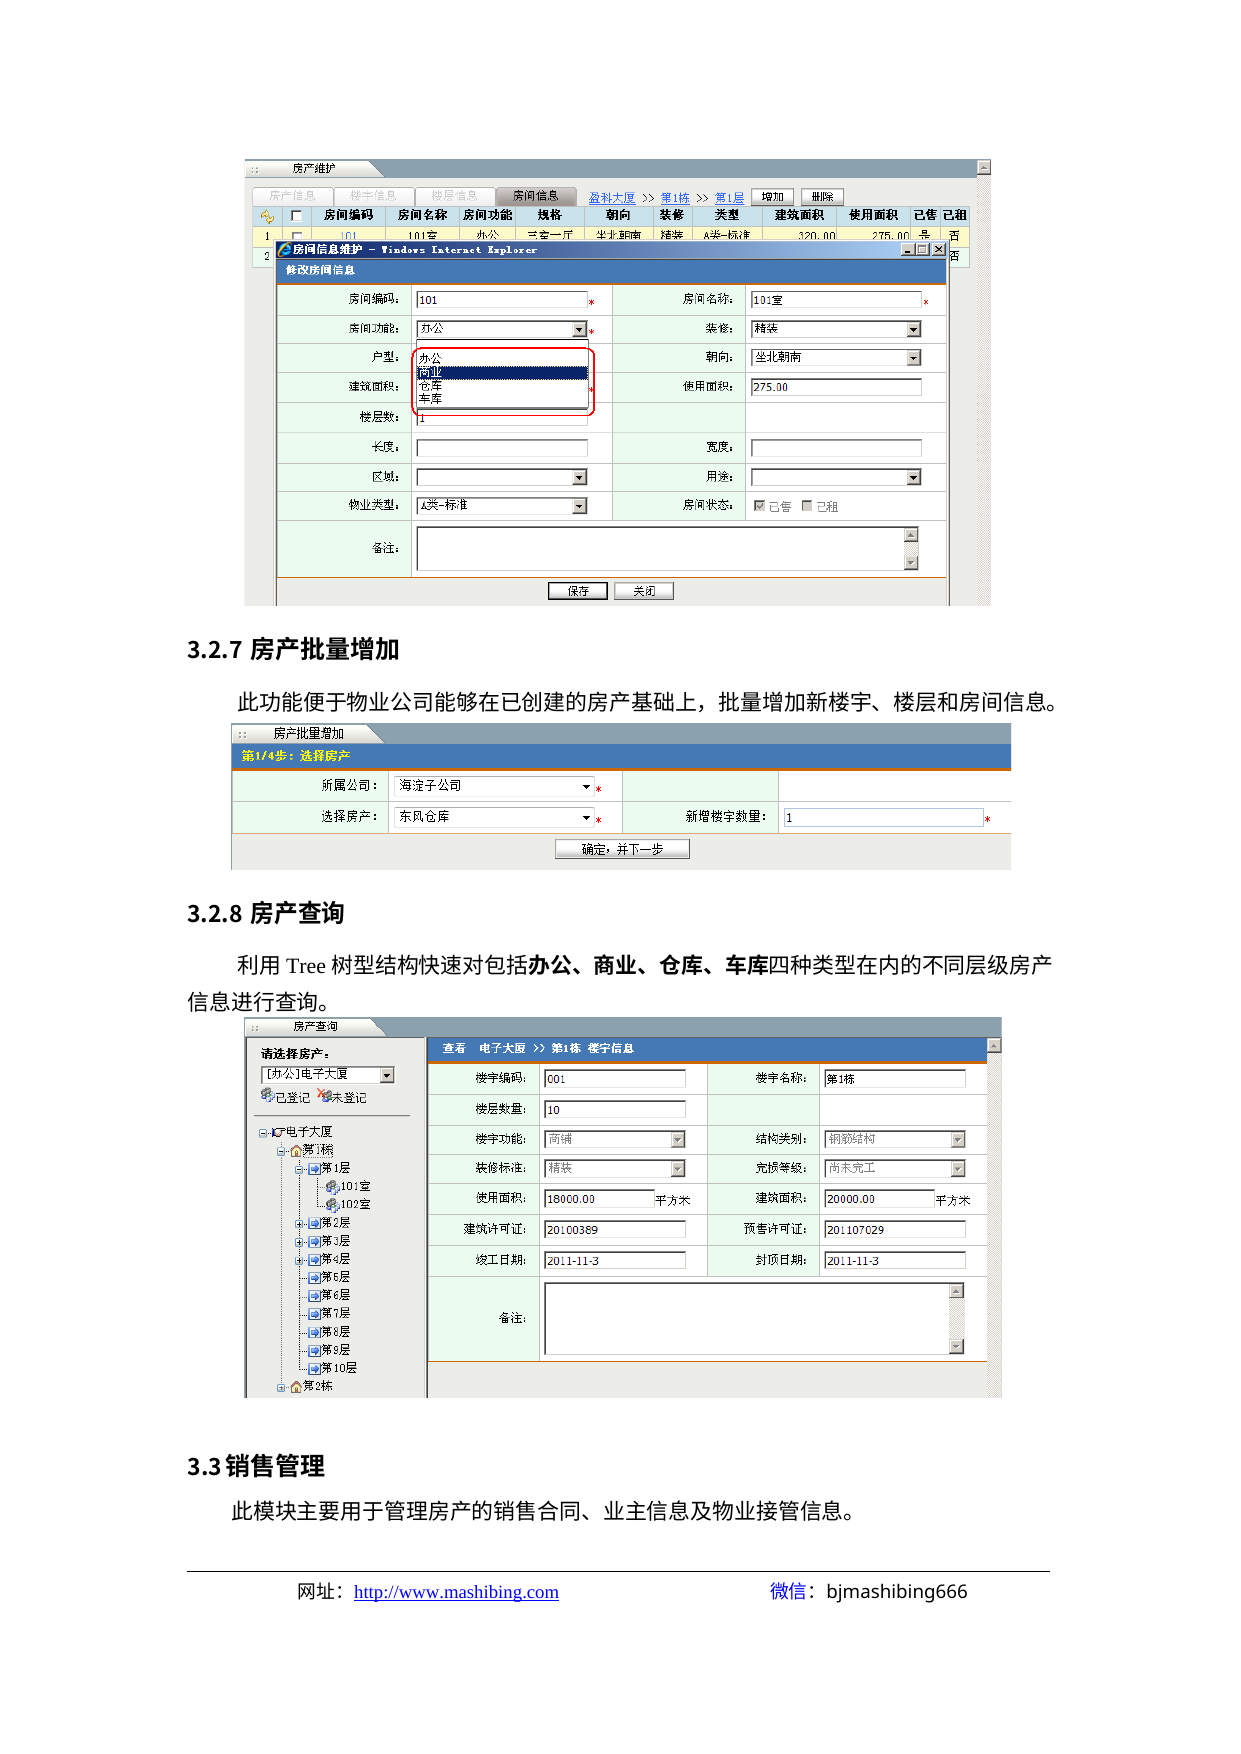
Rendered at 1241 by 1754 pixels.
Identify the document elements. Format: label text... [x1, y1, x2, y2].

subtitle 房产批量增加 [187, 629, 1098, 666]
picture [244, 159, 991, 606]
text 此功能便于物业公司能够在已创建的房产基础上，批量增加新楼宇、楼层和房间信息。 [237, 684, 1098, 716]
picture [244, 1017, 1002, 1398]
subtitle 销售管理 [187, 1447, 1098, 1483]
subtitle 房产查询 [187, 893, 1098, 929]
picture [231, 723, 1012, 870]
text 此模块主要用于管理房产的销售合同、业主信息及物业接管信息。 [231, 1494, 1098, 1525]
text 利用 Tree 树型结构快速对包括办公、商业、仓库、车库四种类型在内的不同层级房产信息进行查询。 [187, 948, 1061, 1016]
